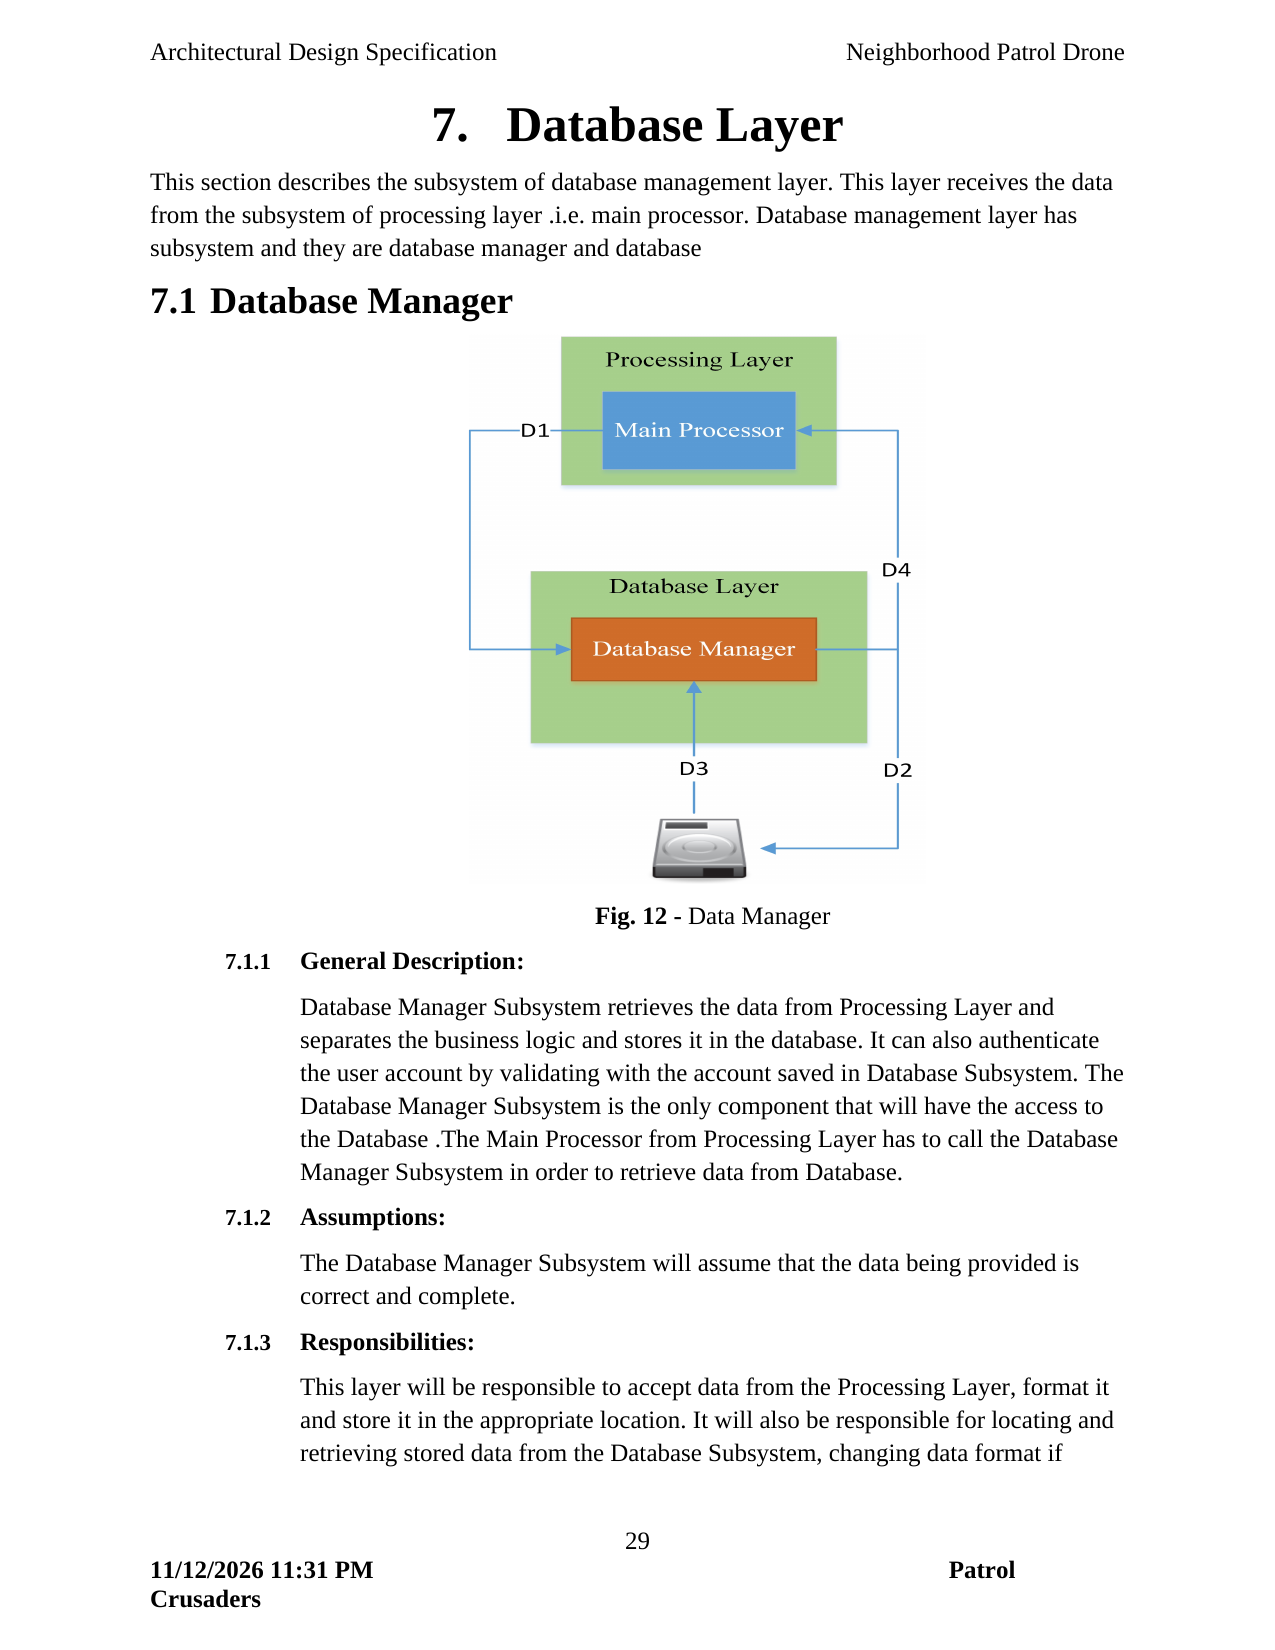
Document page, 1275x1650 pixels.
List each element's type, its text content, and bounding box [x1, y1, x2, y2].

subtitle General Description: [225, 946, 1125, 975]
text This section describes the subsystem of database management layer. This layer receives the data from the subsystem of processing layer .i.e. main processor. Database management layer has subsystem and they are database manager and database [150, 167, 1125, 262]
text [300, 1372, 1125, 1467]
subtitle Database Manager [150, 279, 1125, 322]
subtitle Responsibilities: [225, 1327, 1125, 1355]
subtitle Database Layer [150, 95, 1125, 152]
text The Database Manager Subsystem will assume that the data being provided is correct and complete. [300, 1248, 1125, 1310]
picture [468, 334, 927, 884]
text Database Manager Subsystem retrieves the data from Processing Layer and separates the business logic and stores it in the database. It can also authenticate the user account by validating with the account saved in Database Subsystem. The Database Manager Subsystem is the only component that will have the access to the Database .The Main Processor from Processing Layer has to call the Database Manager Subsystem in order to retrieve data from Database. [300, 992, 1125, 1186]
subtitle Assumptions: [225, 1202, 1125, 1231]
